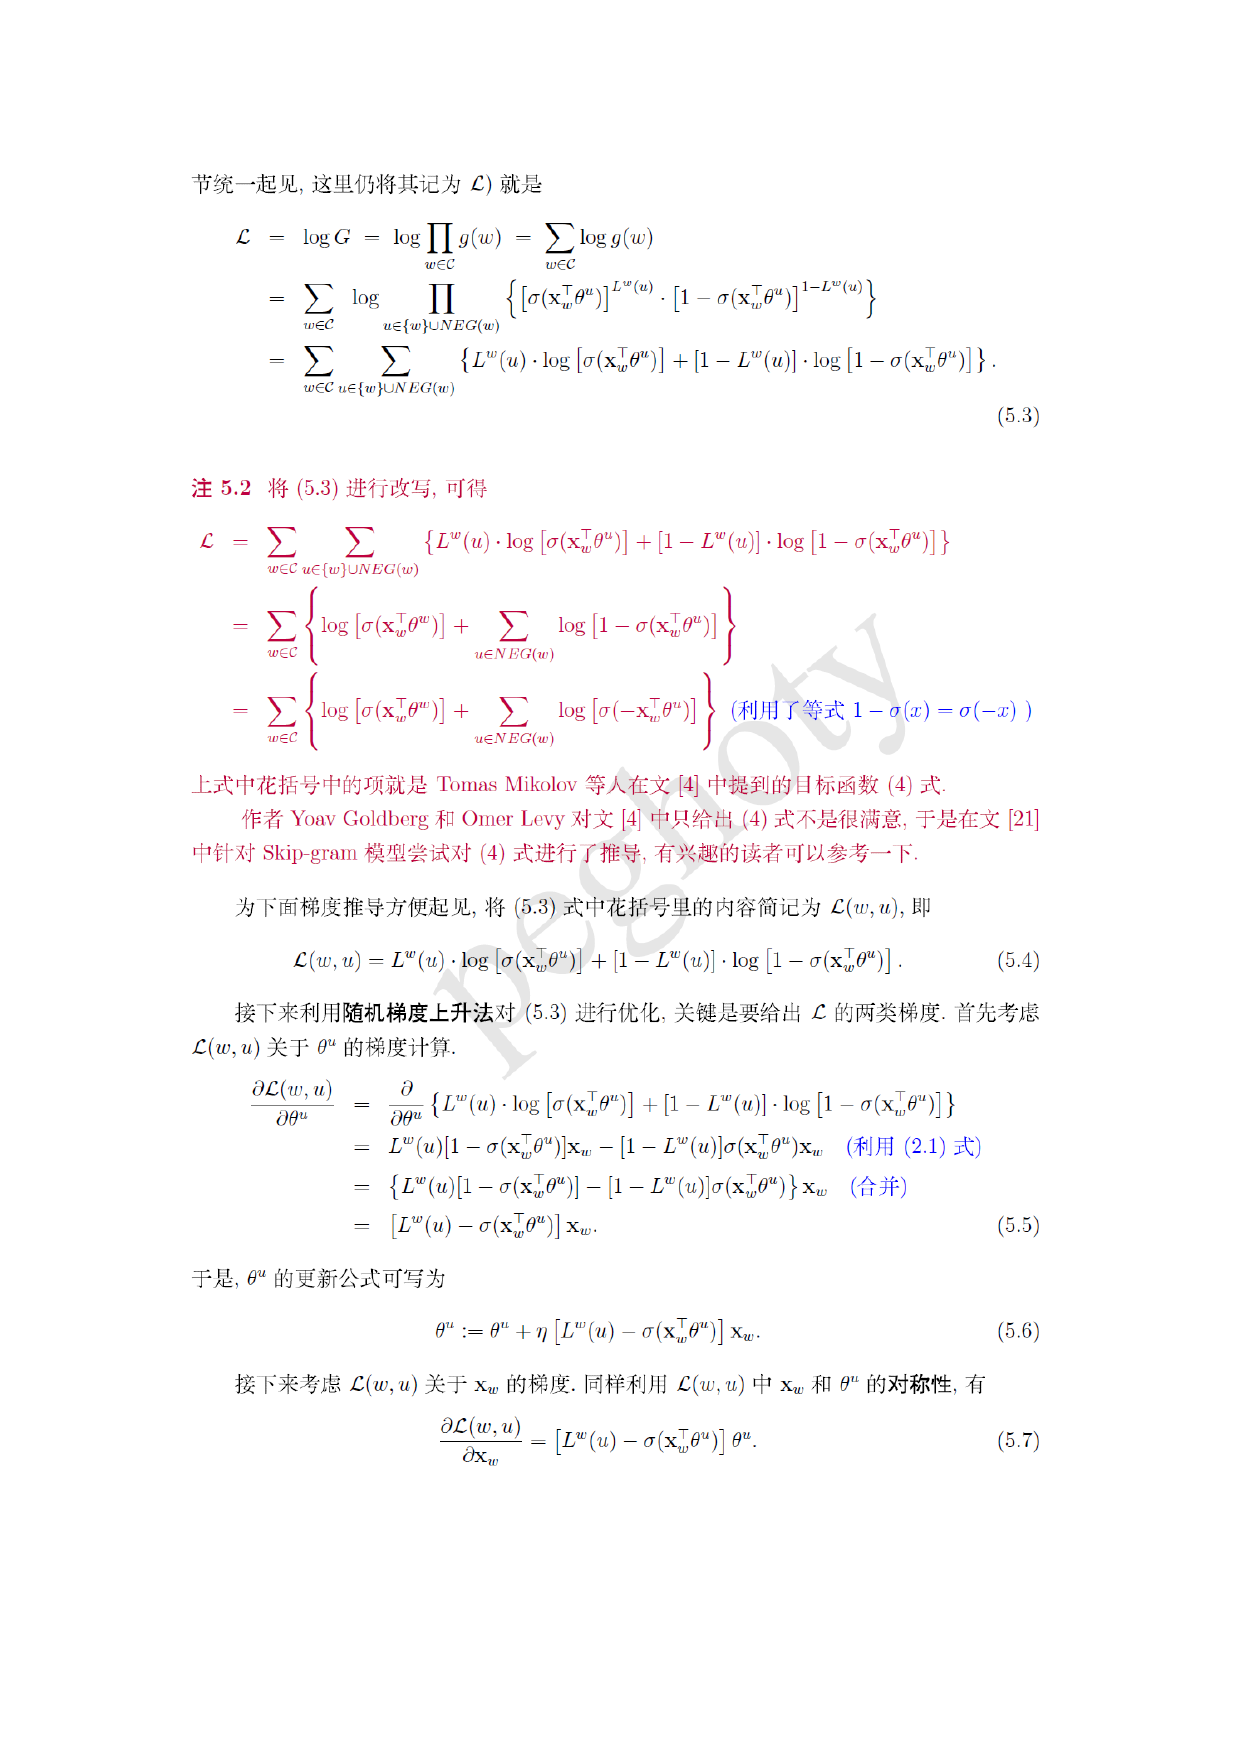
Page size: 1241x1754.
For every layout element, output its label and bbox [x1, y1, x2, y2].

picture [187, 162, 1053, 1470]
